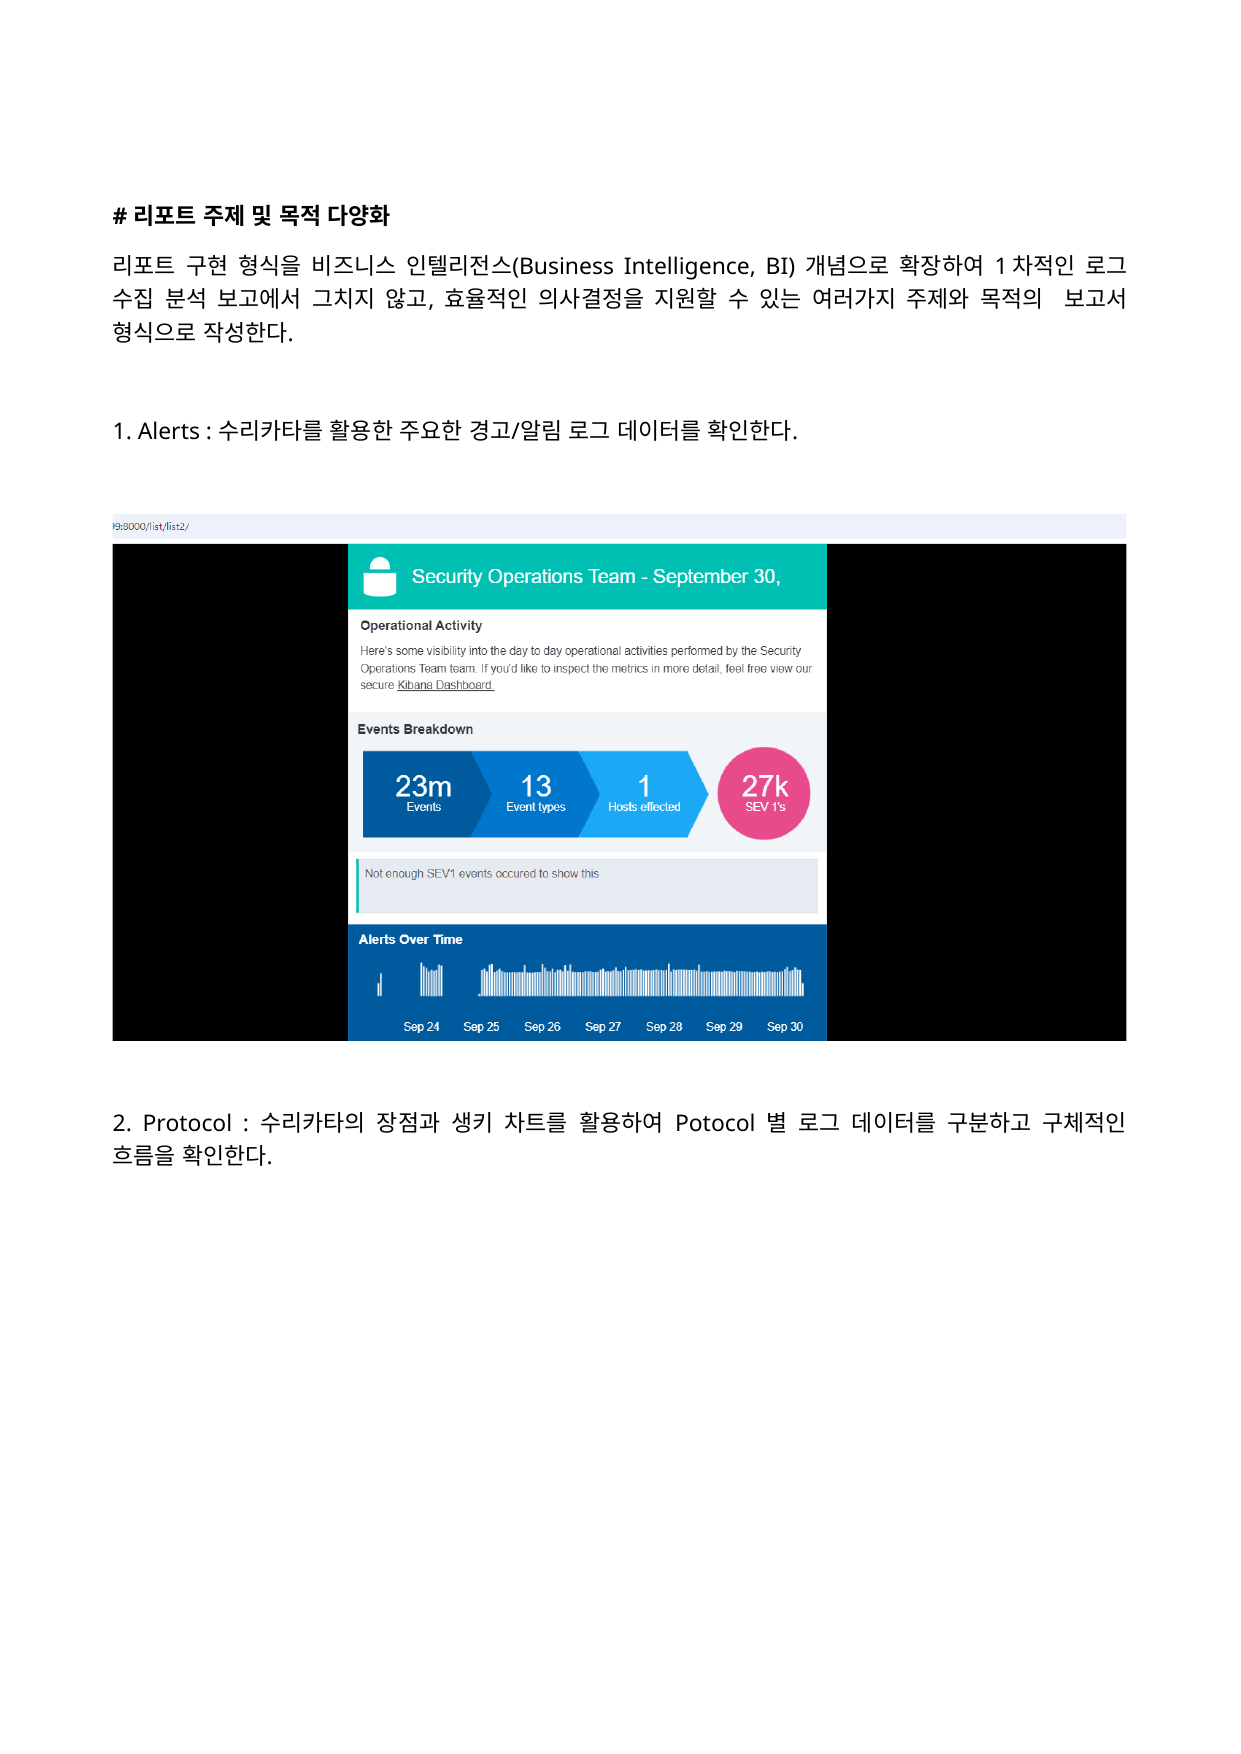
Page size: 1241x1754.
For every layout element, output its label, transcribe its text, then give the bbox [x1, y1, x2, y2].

text 2. Protocol : 수리카타의 장점과 생키 차트를 활용하여 Potocol 별 로그 데이터를 구분하고 구체적인 흐름을 확인한다. [112, 1105, 1128, 1172]
text 1. Alerts : 수리카타를 활용한 주요한 경고/알림 로그 데이터를 확인한다. [112, 412, 1128, 446]
text 리포트 구현 형식을 비즈니스 인텔리전스(Business Intelligence, BI) 개념으로 확장하여 1차적인 로그 수집 분석 보고에서 그치지 않고, 효율적인 의사결정을 지원할 수 있는 여러가지 주제와 목적의 보고서 형식으로 작성한다. [112, 248, 1128, 348]
text # 리포트 주제 및 목적 다양화 [112, 198, 1128, 231]
picture [112, 510, 1127, 1041]
